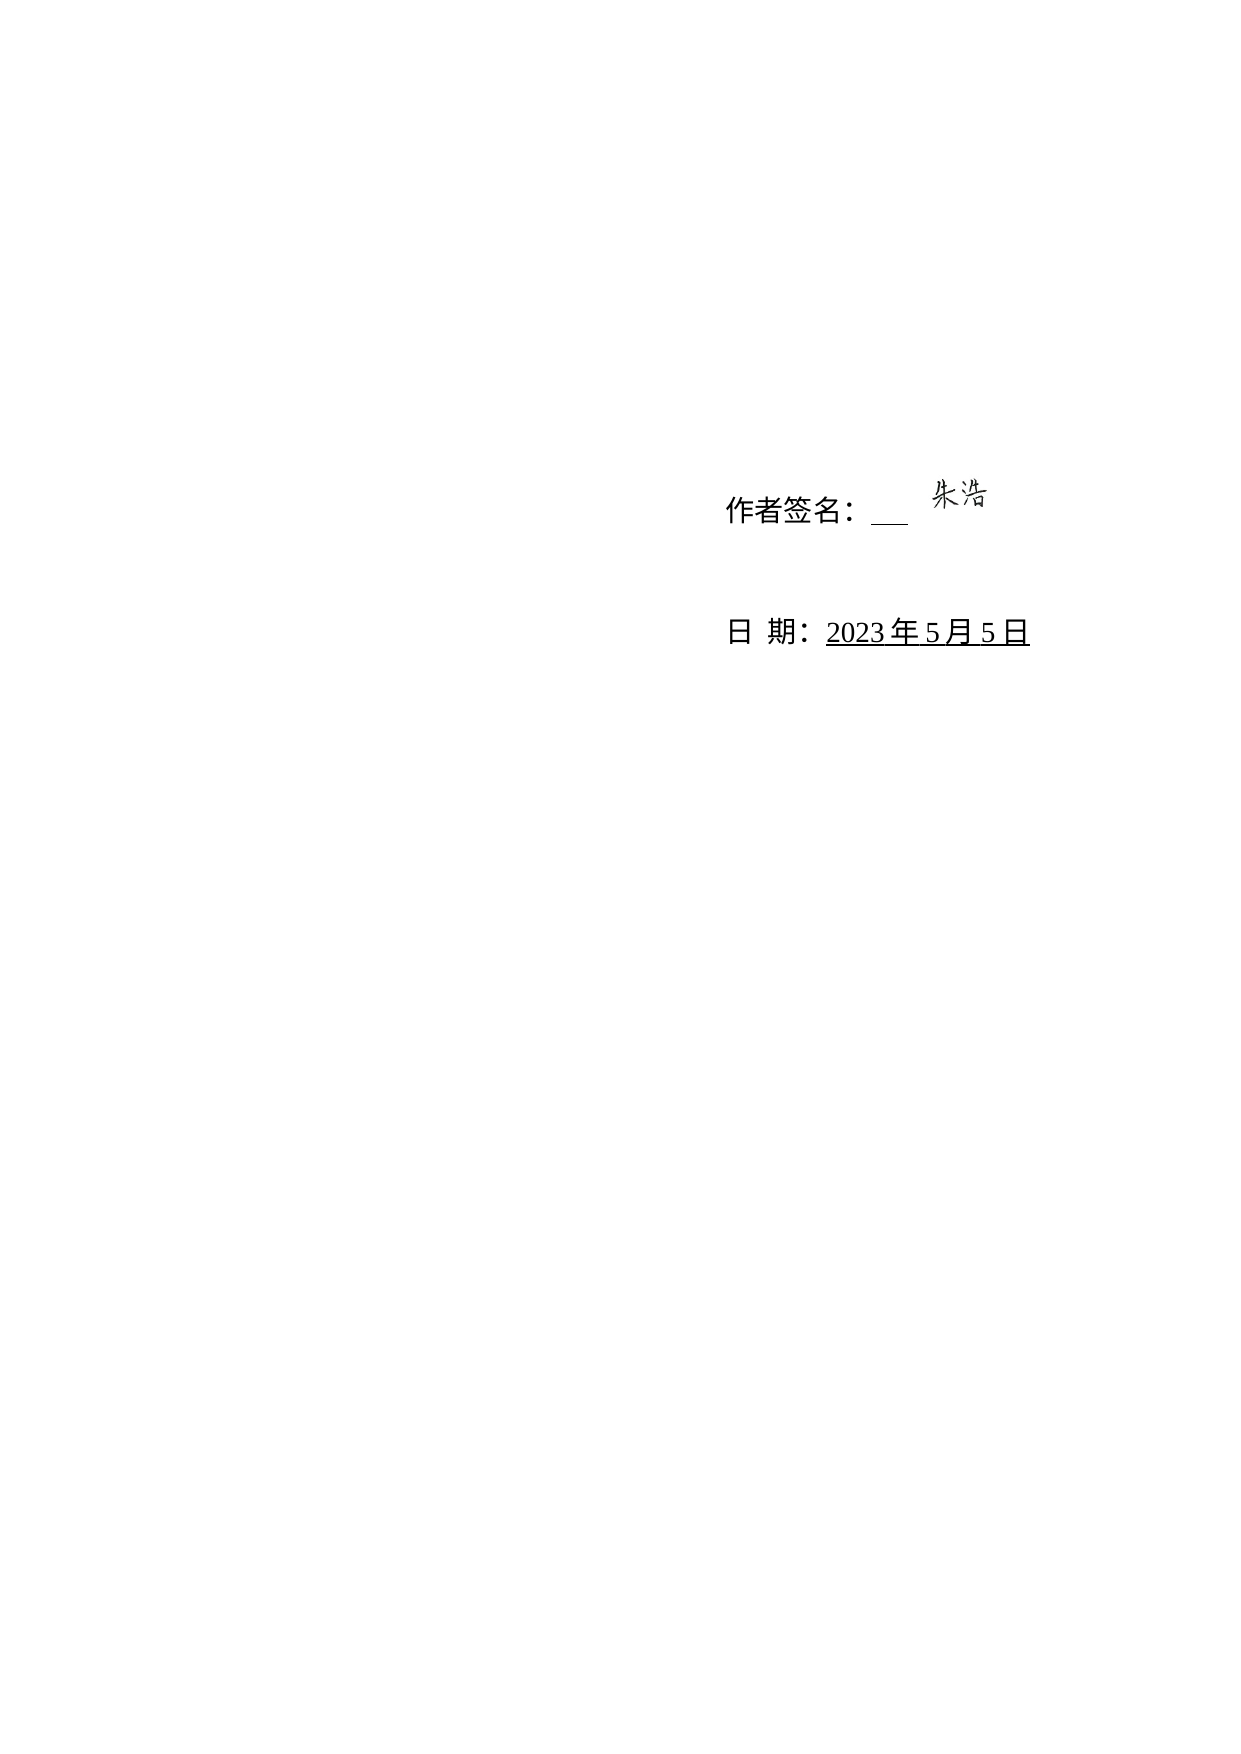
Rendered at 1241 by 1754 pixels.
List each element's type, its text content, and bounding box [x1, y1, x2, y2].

text 作者签名： [187, 444, 1016, 546]
text 日 期：2023年5月5日 [187, 596, 1030, 664]
picture [907, 459, 1016, 522]
